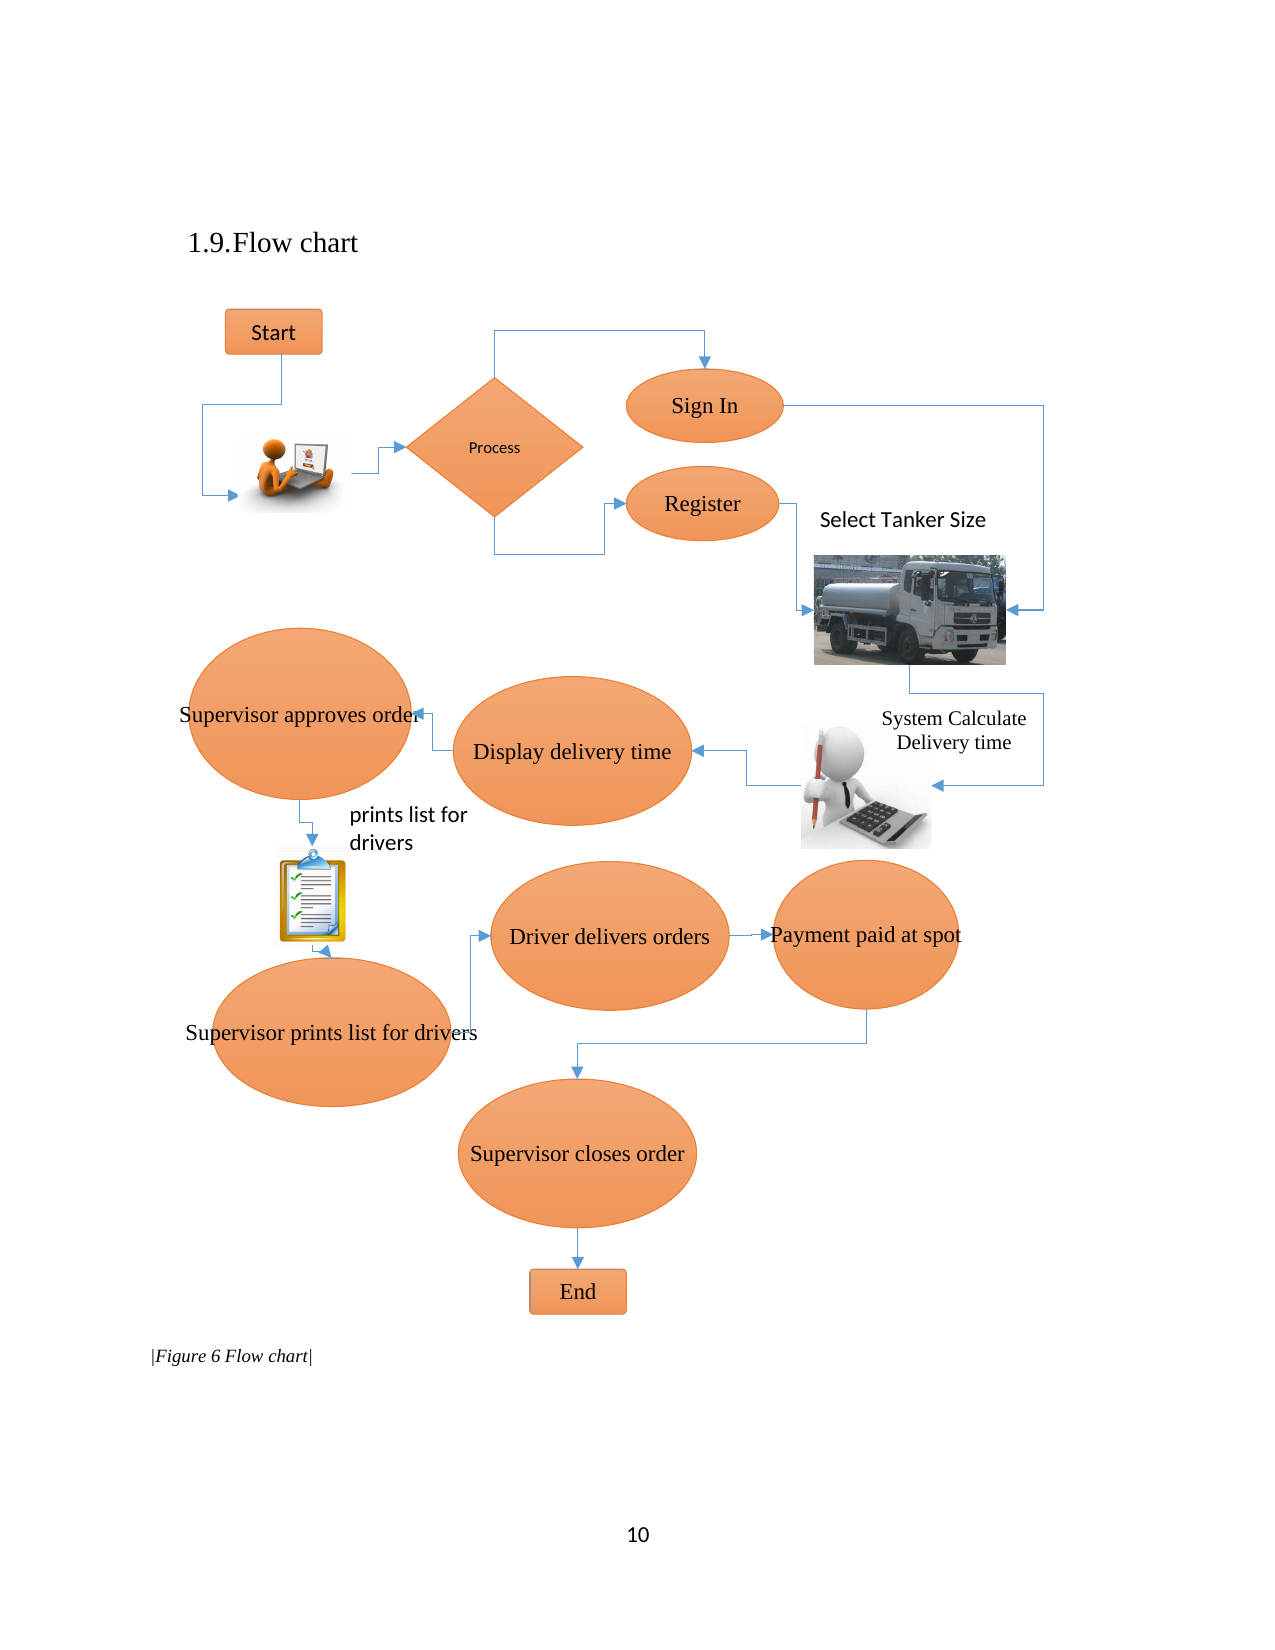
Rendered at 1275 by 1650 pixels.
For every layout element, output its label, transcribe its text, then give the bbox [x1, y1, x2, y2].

picture [813, 555, 1006, 665]
picture [274, 846, 350, 945]
picture [237, 434, 352, 513]
subtitle Flow chart [187, 225, 1125, 259]
picture [801, 723, 932, 849]
text |Figure 6 Flow chart| [150, 1345, 1125, 1367]
